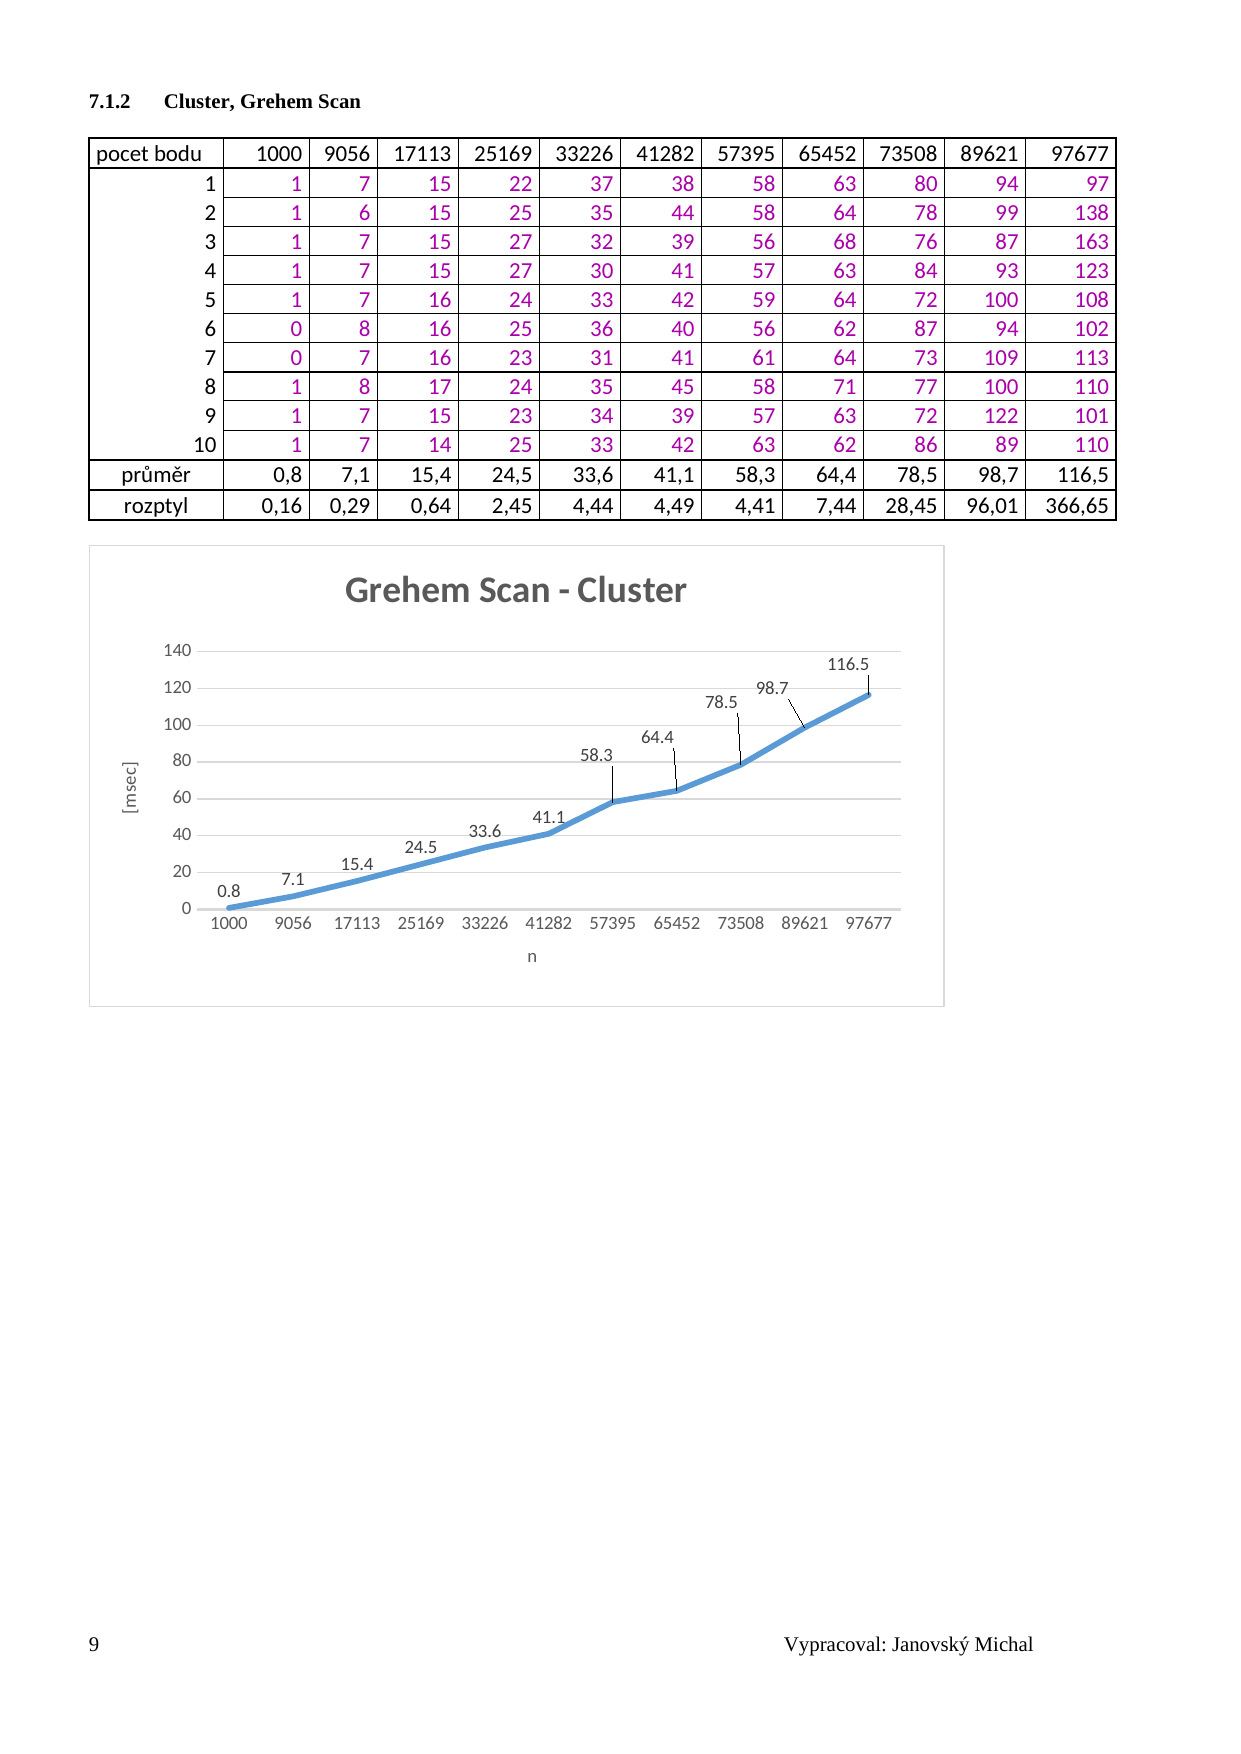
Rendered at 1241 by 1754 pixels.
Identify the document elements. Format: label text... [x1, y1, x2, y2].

table_cell 17 [378, 373, 458, 400]
table_header 1000 [224, 139, 309, 167]
table_cell 6 [310, 198, 377, 226]
table_cell 87 [864, 314, 944, 342]
subtitle Cluster, Grehem Scan [89, 89, 1152, 113]
table_cell 4,49 [621, 491, 701, 519]
table_cell 10 [90, 430, 223, 458]
table_cell 94 [945, 314, 1025, 342]
table_cell 8 [90, 371, 223, 400]
table_cell 100 [945, 373, 1025, 400]
table_cell 366,65 [1026, 491, 1115, 519]
table_cell 15,4 [378, 461, 458, 489]
table_cell 72 [864, 285, 944, 313]
table_cell 7,44 [783, 491, 863, 519]
table_cell 99 [945, 198, 1025, 226]
table_cell 97 [1026, 169, 1115, 197]
table_cell 1 [224, 285, 309, 313]
table_cell 36 [540, 314, 620, 342]
table_cell 8 [310, 314, 377, 342]
table_cell 58,3 [702, 461, 782, 489]
table_cell 24 [459, 373, 539, 400]
table_cell 68 [783, 227, 863, 255]
table_cell 2 [90, 197, 223, 226]
table_cell 7 [310, 401, 377, 429]
table_cell 16 [378, 343, 458, 371]
table_cell 28,45 [864, 491, 944, 519]
table_cell 71 [783, 373, 863, 400]
table_cell 38 [621, 169, 701, 197]
table_cell 0,8 [224, 461, 309, 489]
table_cell 63 [783, 256, 863, 284]
table_header 17113 [378, 139, 458, 167]
table_cell 102 [1026, 314, 1115, 342]
table_cell 15 [378, 401, 458, 429]
table_cell 56 [702, 314, 782, 342]
table_cell 77 [864, 373, 944, 400]
table_cell průměr [90, 461, 223, 489]
table_header 97677 [1026, 139, 1115, 167]
table_cell 0,29 [310, 491, 377, 519]
table_cell 1 [224, 198, 309, 226]
table_cell 33 [540, 285, 620, 313]
table_cell 45 [621, 373, 701, 400]
table_cell 24,5 [459, 461, 539, 489]
table_cell 1 [224, 373, 309, 400]
table_cell 16 [378, 314, 458, 342]
table_cell 58 [702, 373, 782, 400]
table_cell 35 [540, 373, 620, 400]
table_header 25169 [459, 139, 539, 167]
table_cell 72 [864, 401, 944, 429]
table_cell 41 [621, 256, 701, 284]
table_cell 73 [864, 343, 944, 371]
table_cell 23 [459, 401, 539, 429]
table_cell 0,64 [378, 491, 458, 519]
table_cell 27 [459, 227, 539, 255]
table_cell 0,16 [224, 491, 309, 519]
table_cell 1 [224, 431, 309, 458]
table_cell 25 [459, 198, 539, 226]
table_cell 15 [378, 169, 458, 197]
table_cell 101 [1026, 401, 1115, 429]
table_cell 27 [459, 256, 539, 284]
table_cell 86 [864, 431, 944, 458]
table_cell 16 [378, 285, 458, 313]
table_cell 57 [702, 401, 782, 429]
table_cell 116,5 [1026, 461, 1115, 489]
table_header pocet bodu [90, 139, 223, 167]
table_cell 80 [864, 169, 944, 197]
table_cell 7,1 [310, 461, 377, 489]
table_cell 56 [702, 227, 782, 255]
table_cell 39 [621, 401, 701, 429]
table_cell 33,6 [540, 461, 620, 489]
table_cell 58 [702, 198, 782, 226]
table_header 65452 [783, 139, 863, 167]
table_cell 8 [310, 373, 377, 400]
table_cell 63 [702, 431, 782, 458]
table_cell 138 [1026, 198, 1115, 226]
table_cell 0 [224, 343, 309, 371]
table_cell 61 [702, 343, 782, 371]
table_cell 9 [90, 400, 223, 429]
table_cell 62 [783, 314, 863, 342]
table_cell 62 [783, 431, 863, 458]
table_header 73508 [864, 139, 944, 167]
table_cell 37 [540, 169, 620, 197]
table_cell 123 [1026, 256, 1115, 284]
table_cell 4,44 [540, 491, 620, 519]
table_cell 7 [310, 285, 377, 313]
table_cell 4,41 [702, 491, 782, 519]
table_cell 1 [224, 169, 309, 197]
table_cell 7 [310, 256, 377, 284]
table_cell 76 [864, 227, 944, 255]
table_cell 32 [540, 227, 620, 255]
table_cell 93 [945, 256, 1025, 284]
table_cell 7 [90, 342, 223, 371]
table_header 57395 [702, 139, 782, 167]
table_cell 15 [378, 256, 458, 284]
table_cell 78,5 [864, 461, 944, 489]
table_cell 41 [621, 343, 701, 371]
table_cell 4 [90, 255, 223, 284]
table_cell 15 [378, 227, 458, 255]
table_header 41282 [621, 139, 701, 167]
table_cell 1 [224, 256, 309, 284]
table_cell 23 [459, 343, 539, 371]
table_cell 110 [1026, 373, 1115, 400]
table_cell 25 [459, 431, 539, 458]
table_cell 122 [945, 401, 1025, 429]
table_cell 59 [702, 285, 782, 313]
table_cell 109 [945, 343, 1025, 371]
table_cell 64,4 [783, 461, 863, 489]
table_cell 24 [459, 285, 539, 313]
table_cell 64 [783, 285, 863, 313]
table_cell 42 [621, 285, 701, 313]
table_cell 110 [1026, 431, 1115, 458]
table_cell 98,7 [945, 461, 1025, 489]
table_cell 87 [945, 227, 1025, 255]
table_cell 78 [864, 198, 944, 226]
table_cell 0 [224, 314, 309, 342]
table_cell 58 [702, 169, 782, 197]
table_cell 94 [945, 169, 1025, 197]
table_cell 100 [945, 285, 1025, 313]
table_cell rozptyl [90, 491, 223, 519]
table_cell 89 [945, 431, 1025, 458]
table_cell 33 [540, 431, 620, 458]
table_cell 6 [90, 313, 223, 342]
table_cell 7 [310, 169, 377, 197]
table_cell 41,1 [621, 461, 701, 489]
table_cell 64 [783, 198, 863, 226]
table_cell 7 [310, 431, 377, 458]
table_cell 39 [621, 227, 701, 255]
table_cell 64 [783, 343, 863, 371]
table_cell 5 [90, 284, 223, 313]
table_cell 22 [459, 169, 539, 197]
table_cell 25 [459, 314, 539, 342]
table_cell 44 [621, 198, 701, 226]
table_cell 7 [310, 227, 377, 255]
table_cell 57 [702, 256, 782, 284]
table_cell 3 [90, 226, 223, 255]
table_cell 96,01 [945, 491, 1025, 519]
table_cell 63 [783, 401, 863, 429]
table_cell 31 [540, 343, 620, 371]
table_cell 113 [1026, 343, 1115, 371]
table_header 9056 [310, 139, 377, 167]
table_cell 15 [378, 198, 458, 226]
table_cell 14 [378, 431, 458, 458]
table_cell 40 [621, 314, 701, 342]
table_cell 108 [1026, 285, 1115, 313]
table_cell 163 [1026, 227, 1115, 255]
table_cell 1 [224, 401, 309, 429]
table_cell 2,45 [459, 491, 539, 519]
table_header 89621 [945, 139, 1025, 167]
table_cell 84 [864, 256, 944, 284]
table_cell 30 [540, 256, 620, 284]
table_cell 34 [540, 401, 620, 429]
table_cell 1 [224, 227, 309, 255]
table_cell 7 [310, 343, 377, 371]
table_header 33226 [540, 139, 620, 167]
table_cell 63 [783, 169, 863, 197]
table_cell 1 [90, 169, 223, 197]
table_cell 35 [540, 198, 620, 226]
table_cell 42 [621, 431, 701, 458]
